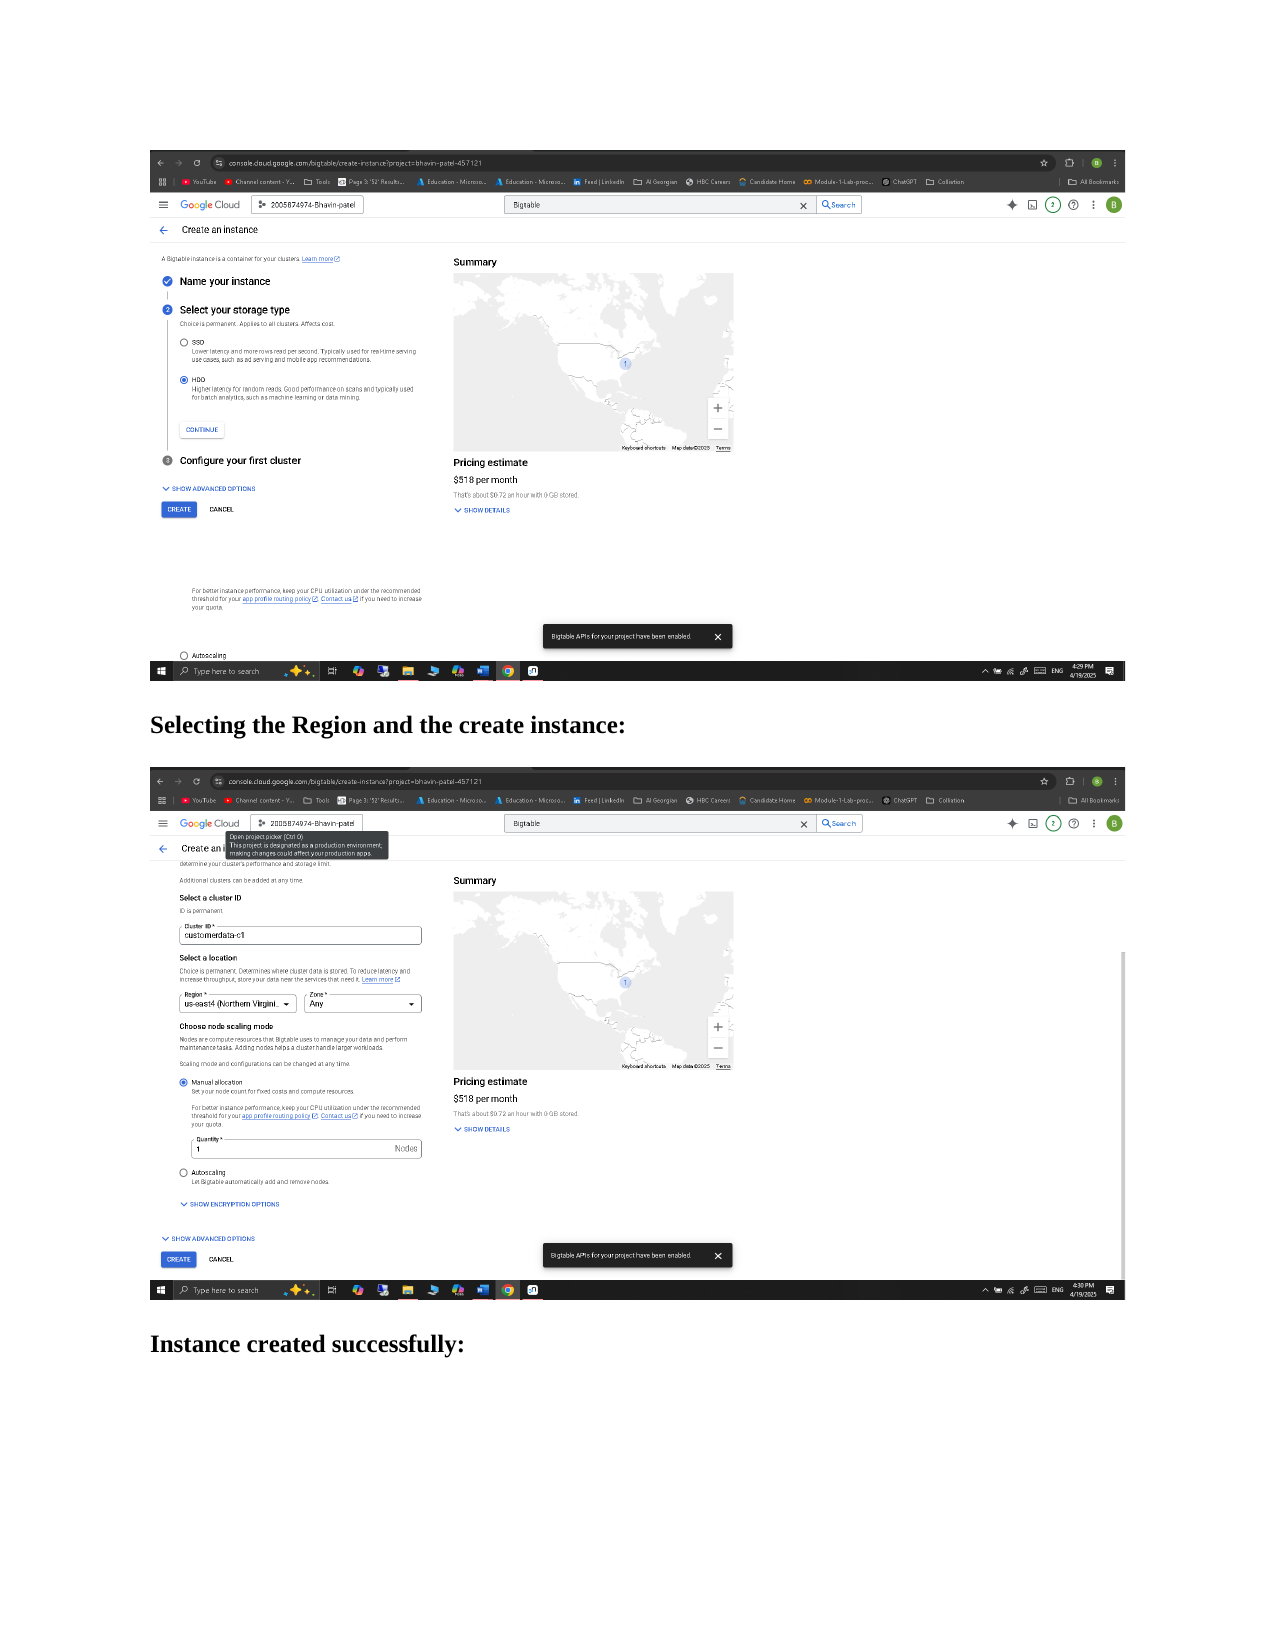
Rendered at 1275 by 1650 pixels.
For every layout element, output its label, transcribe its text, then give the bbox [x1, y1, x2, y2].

picture [150, 767, 1125, 1300]
text Selecting the Region and the create instance: [150, 710, 1125, 739]
text Instance created successfully: [150, 1329, 1125, 1357]
picture [150, 150, 1125, 681]
